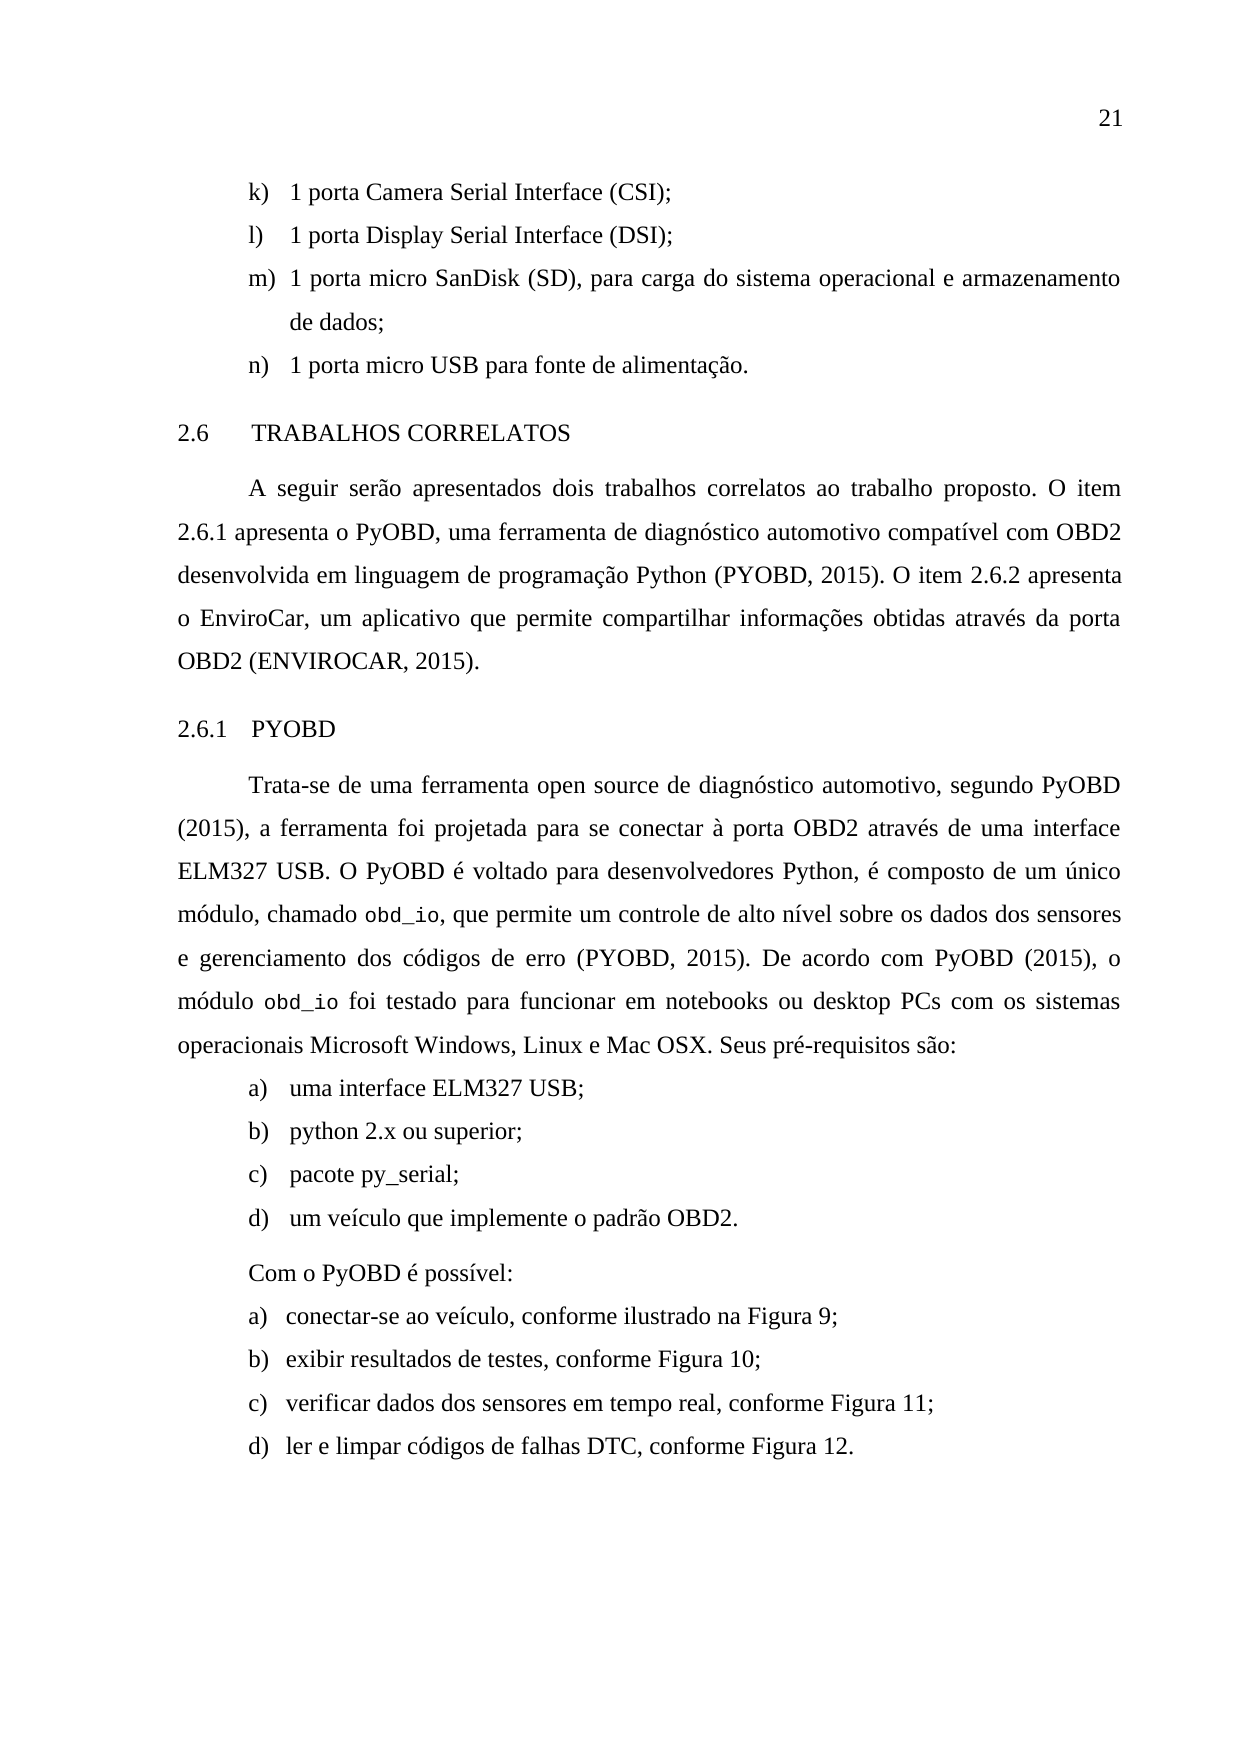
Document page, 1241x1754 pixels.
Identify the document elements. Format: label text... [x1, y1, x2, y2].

list verificar dados dos sensores em tempo real, conforme Figura 11; [248, 1388, 1122, 1416]
list 1 porta Camera Serial Interface (CSI); [248, 177, 1122, 206]
list 1 porta micro SanDisk (SD), para carga do sistema operacional e armazenamento de dados; [248, 263, 1122, 335]
text A seguir serão apresentados dois trabalhos correlatos ao trabalho proposto. O item 2.6.1 apresenta o PyOBD, uma ferramenta de diagnóstico automotivo compatível com OBD2 desenvolvida em linguagem de programação Python (PYOBD, 2015). O item 2.6.2 apresenta o EnviroCar, um aplicativo que permite compartilhar informações obtidas através da porta OBD2 (ENVIROCAR, 2015). [177, 473, 1122, 675]
list 1 porta micro USB para fonte de alimentação. [248, 350, 1122, 378]
list pacote py_serial; [248, 1159, 1122, 1188]
list 1 porta Display Serial Interface (DSI); [248, 220, 1122, 249]
list conectar-se ao veículo, conforme ilustrado na Figura 9; [248, 1301, 1122, 1330]
list exibir resultados de testes, conforme Figura 10; [248, 1344, 1122, 1373]
list ler e limpar códigos de falhas DTC, conforme Figura 12. [248, 1431, 1122, 1459]
subtitle TRABALHOS CORRELATOS [177, 418, 1122, 447]
list python 2.x ou superior; [248, 1116, 1122, 1145]
text Com o PyOBD é possível: [248, 1258, 1122, 1287]
list um veículo que implemente o padrão OBD2. [248, 1203, 1122, 1231]
subtitle PYOBD [177, 714, 1122, 743]
text Trata-se de uma ferramenta open source de diagnóstico automotivo, segundo PyOBD (2015), a ferramenta foi projetada para se conectar à porta OBD2 através de uma interface ELM327 USB. O PyOBD é voltado para desenvolvedores Python, é composto de um único módulo, chamado obd_io, que permite um controle de alto nível sobre os dados dos sensores e gerenciamento dos códigos de erro (PYOBD, 2015). De acordo com PyOBD (2015), o módulo obd_io foi testado para funcionar em notebooks ou desktop PCs com os sistemas operacionais Microsoft Windows, Linux e Mac OSX. Seus pré-requisitos são: [177, 770, 1122, 1059]
list uma interface ELM327 USB; [248, 1073, 1122, 1102]
